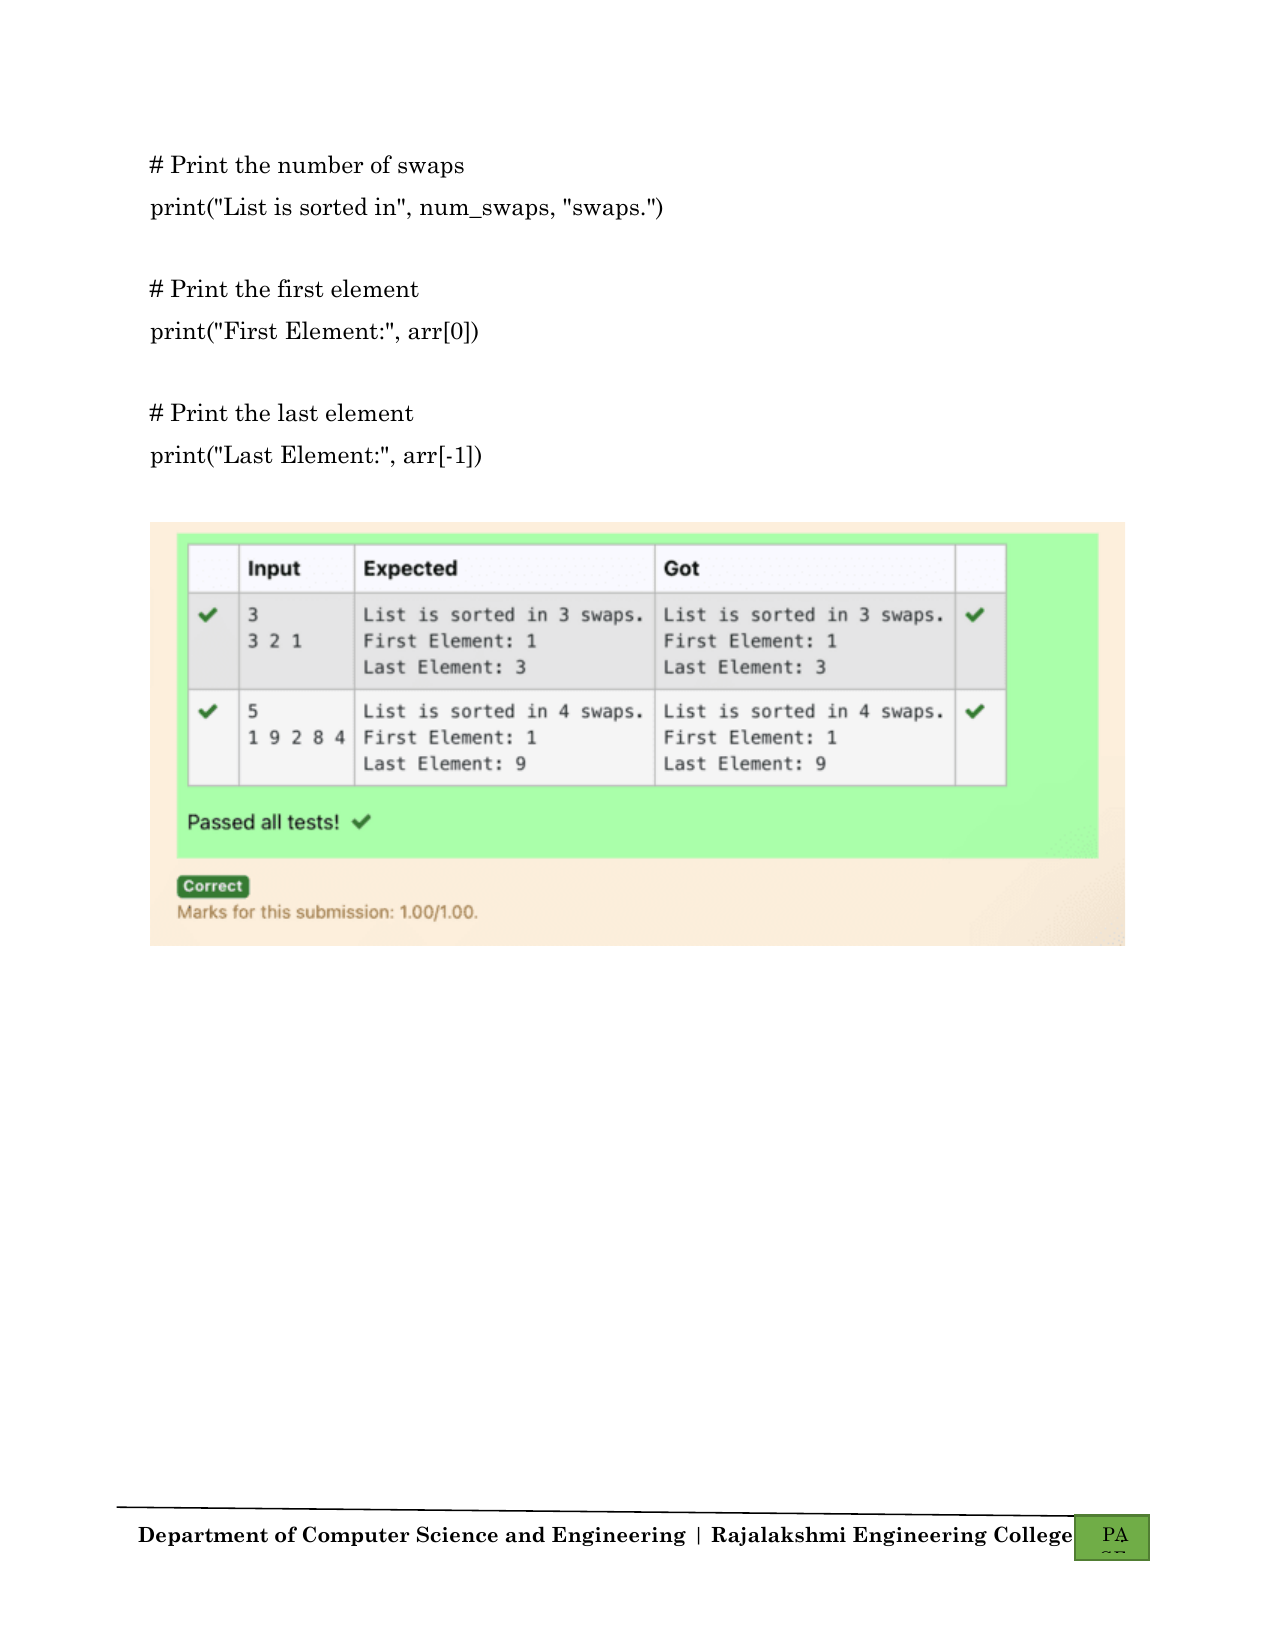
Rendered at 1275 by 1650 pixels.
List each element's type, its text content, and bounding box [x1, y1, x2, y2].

text print("Last Element:", arr[-1]) [150, 439, 1125, 468]
text # Print the first element [150, 274, 1125, 303]
text # Print the last element [150, 398, 1125, 427]
text print("List is sorted in", num_swaps, "swaps.") [150, 191, 1125, 220]
picture [150, 522, 1125, 946]
text # Print the number of swaps [150, 150, 1125, 179]
text print("First Element:", arr[0]) [150, 315, 1125, 344]
